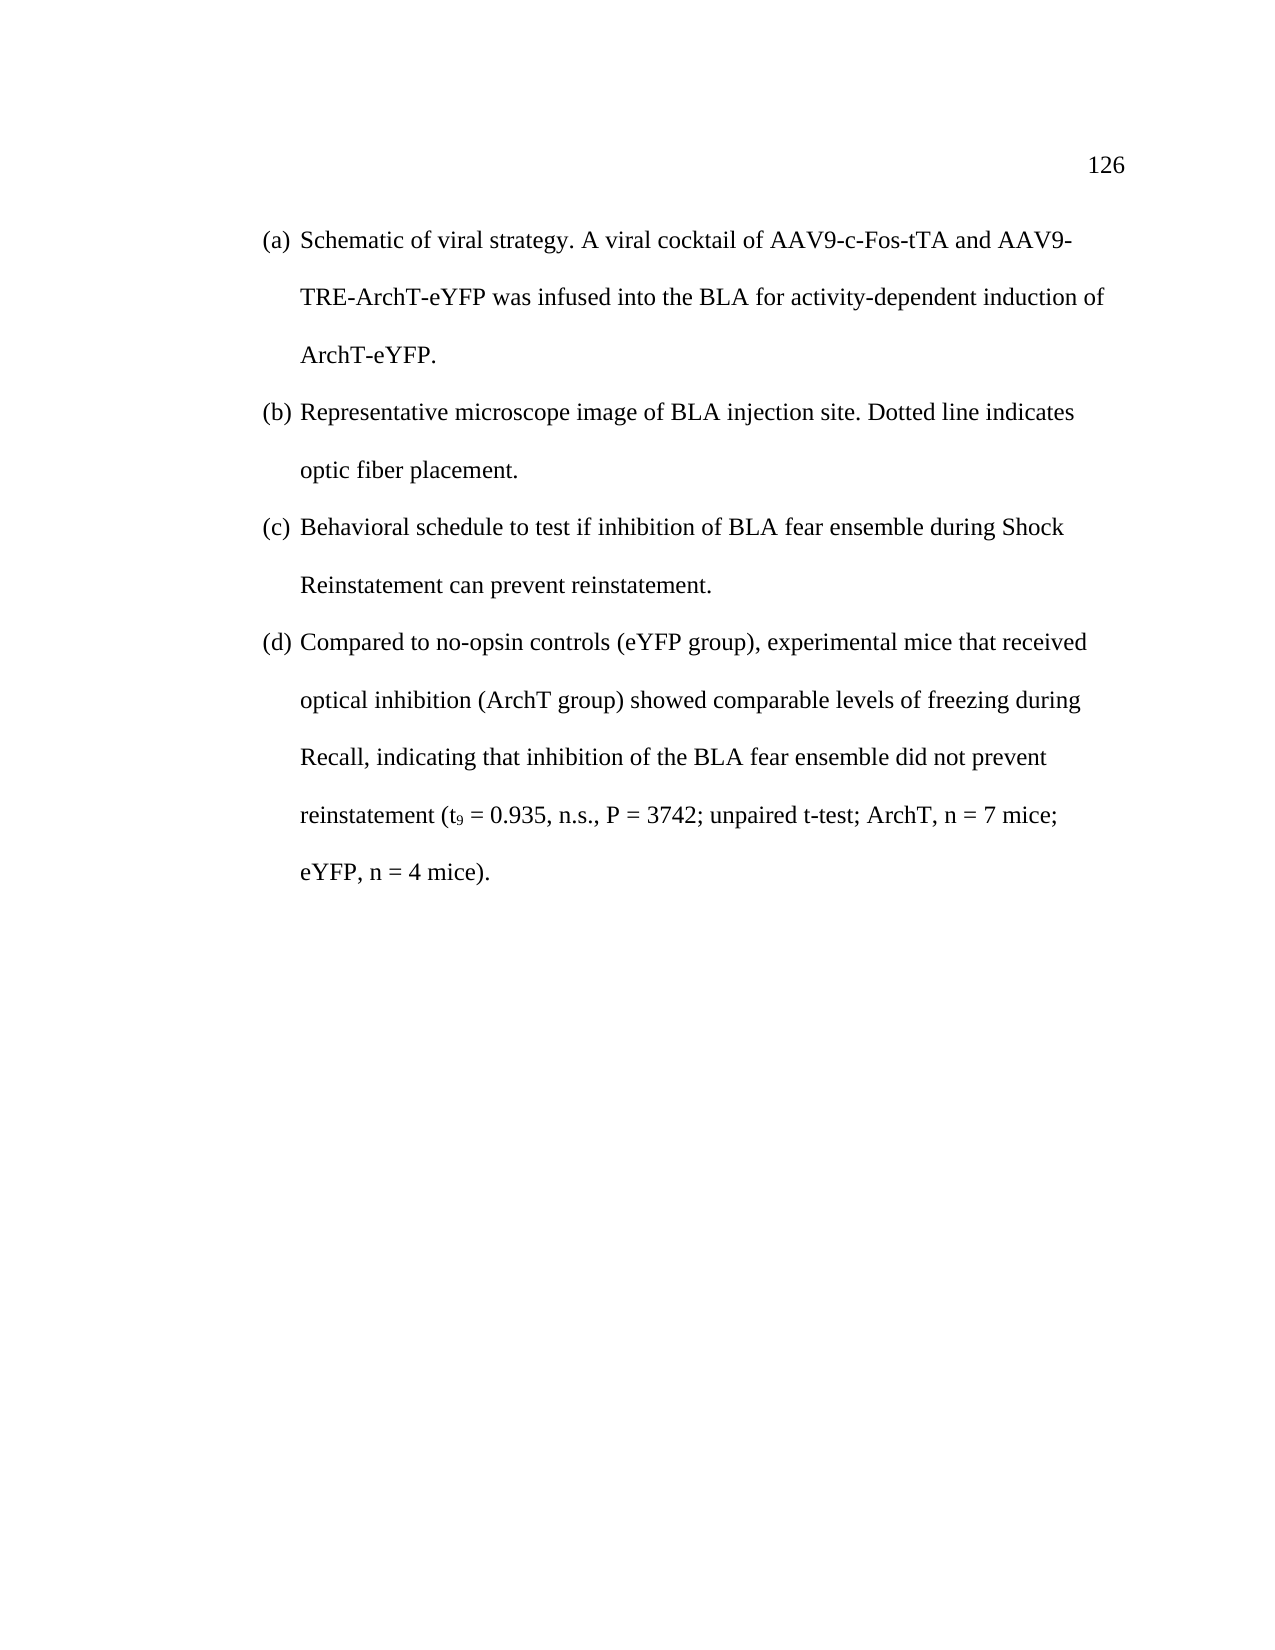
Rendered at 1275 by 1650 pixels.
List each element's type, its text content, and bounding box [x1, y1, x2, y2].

list Representative microscope image of BLA injection site. Dotted line indicates optic fiber placement. [262, 397, 1125, 484]
list Compared to no-opsin controls (eYFP group), experimental mice that received optical inhibition (ArchT group) showed comparable levels of freezing during Recall, indicating that inhibition of the BLA fear ensemble did not prevent reinstatement (t9 = 0.935, n.s., P = 3742; unpaired t-test; ArchT, n = 7 mice; eYFP, n = 4 mice). [262, 627, 1125, 886]
list Behavioral schedule to test if inhibition of BLA fear ensemble during Shock Reinstatement can prevent reinstatement. [262, 512, 1125, 599]
list Schematic of viral strategy. A viral cocktail of AAV9-c-Fos-tTA and AAV9-TRE-ArchT-eYFP was infused into the BLA for activity-dependent induction of ArchT-eYFP. [262, 225, 1125, 369]
